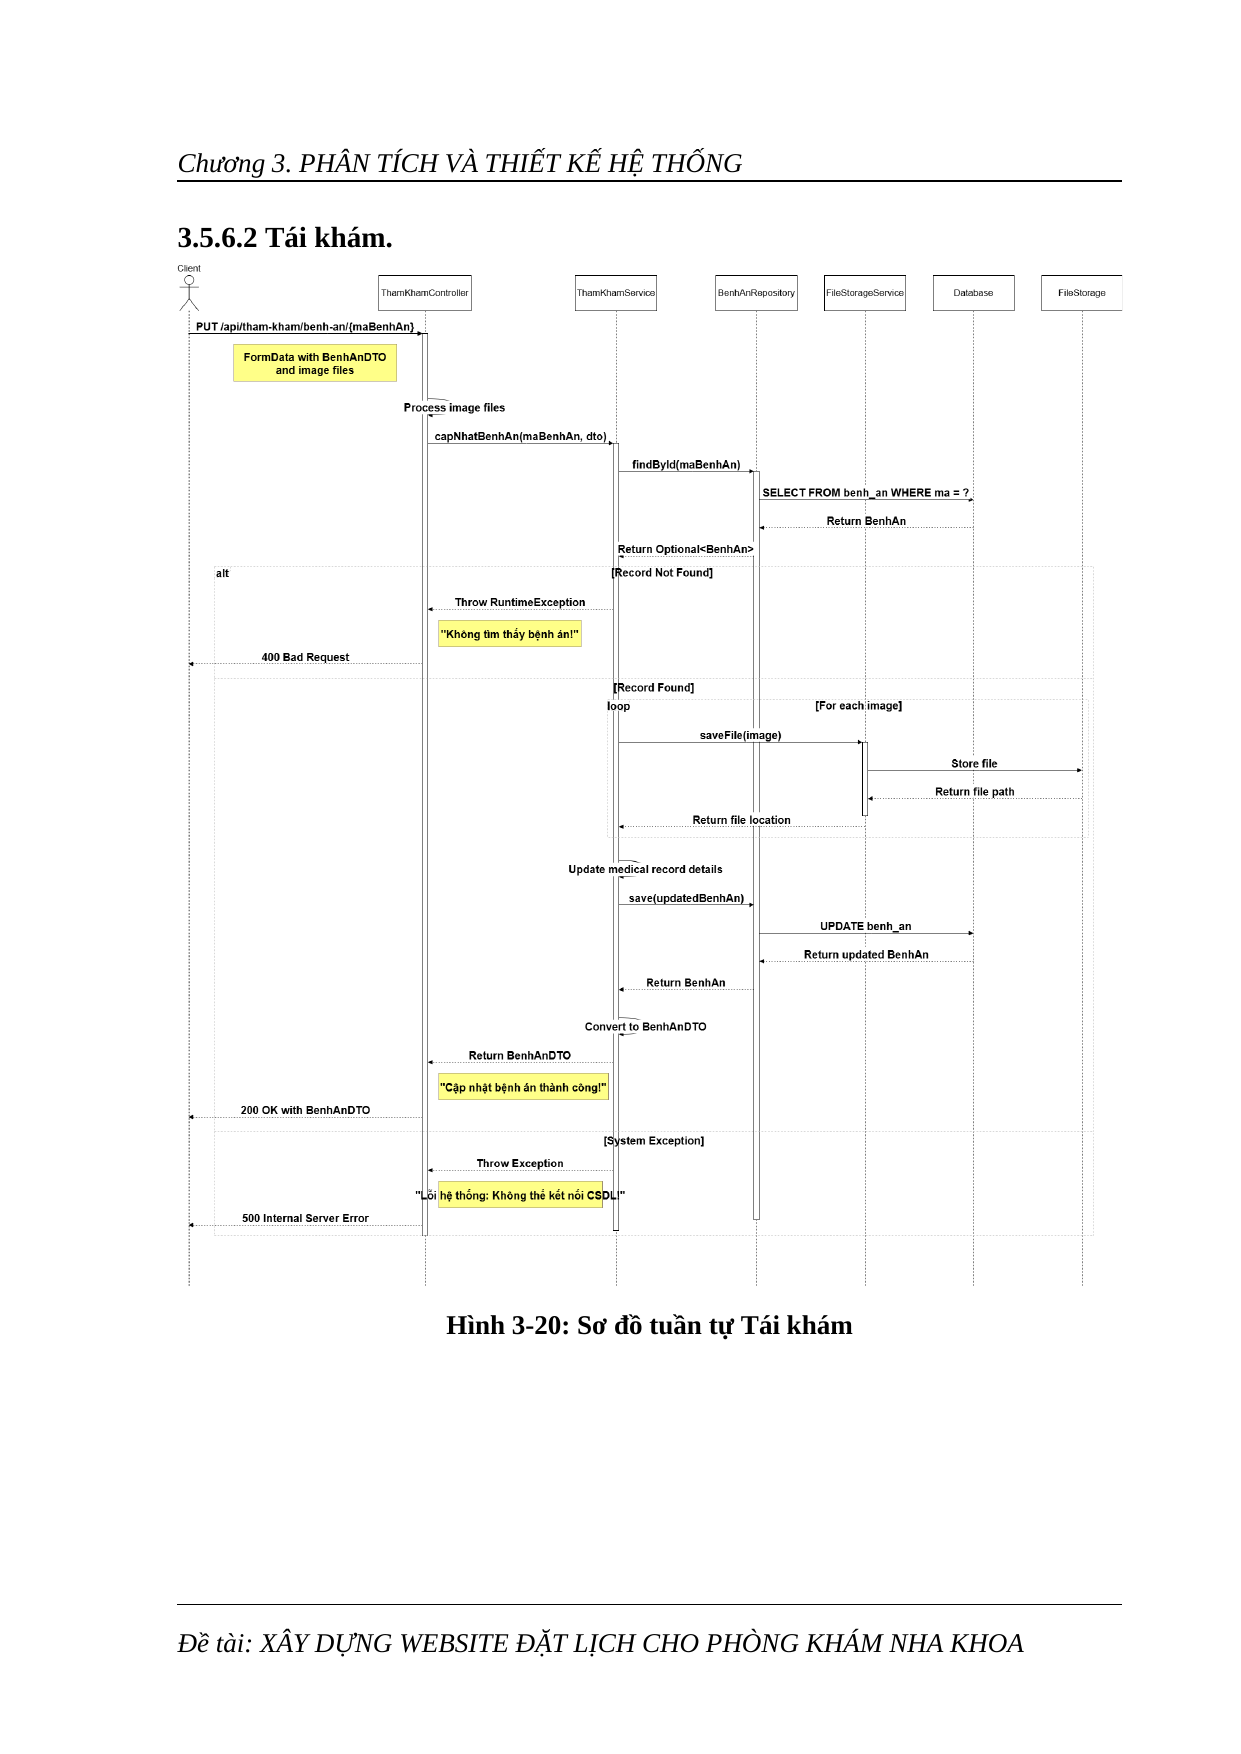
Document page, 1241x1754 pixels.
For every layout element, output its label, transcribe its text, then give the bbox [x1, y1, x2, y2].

text Hình 3-20: Sơ đồ tuần tự Tái khám [177, 1309, 1122, 1340]
picture [177, 263, 1123, 1288]
text 3.5.6.2 Tái khám. [177, 220, 1122, 253]
